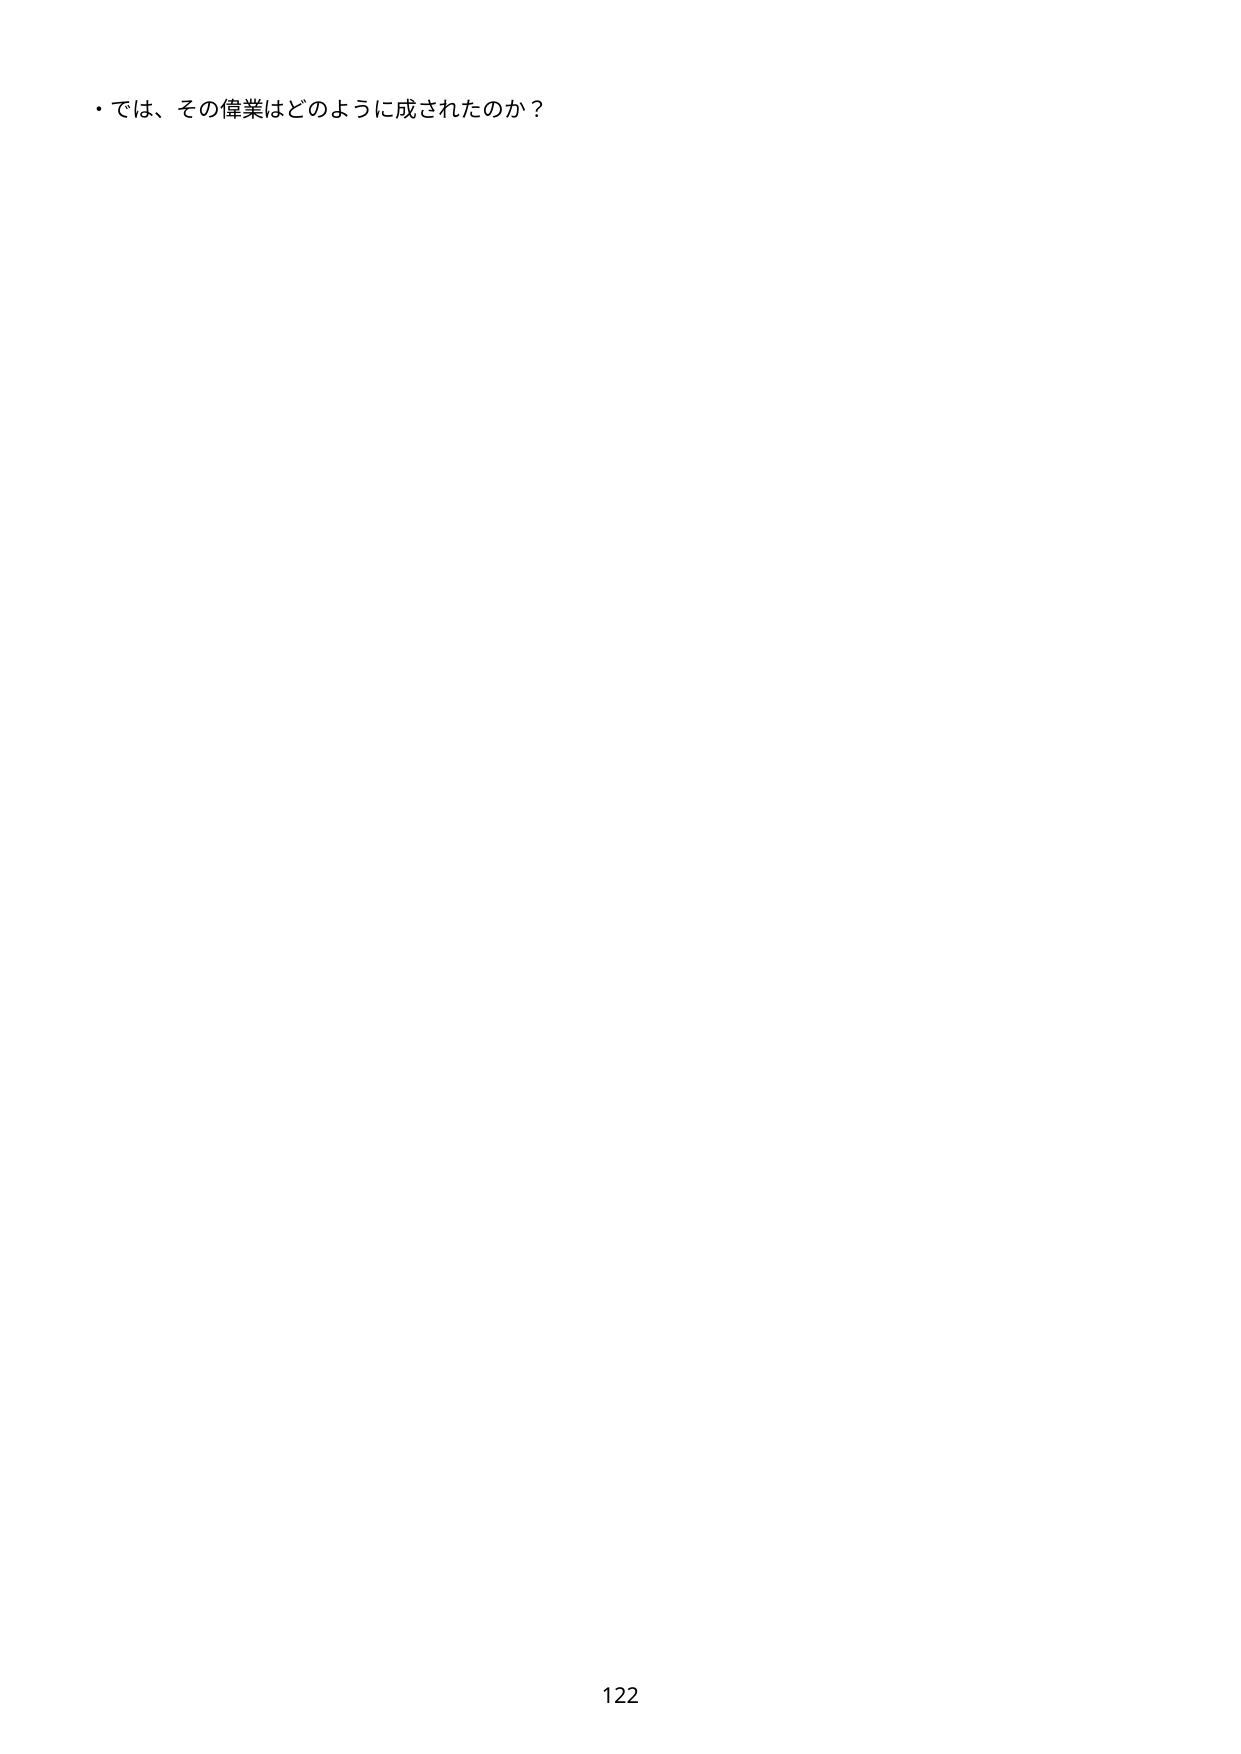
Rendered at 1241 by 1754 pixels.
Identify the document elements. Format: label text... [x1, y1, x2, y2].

text ・では、その偉業はどのように成されたのか？ [89, 89, 1152, 127]
